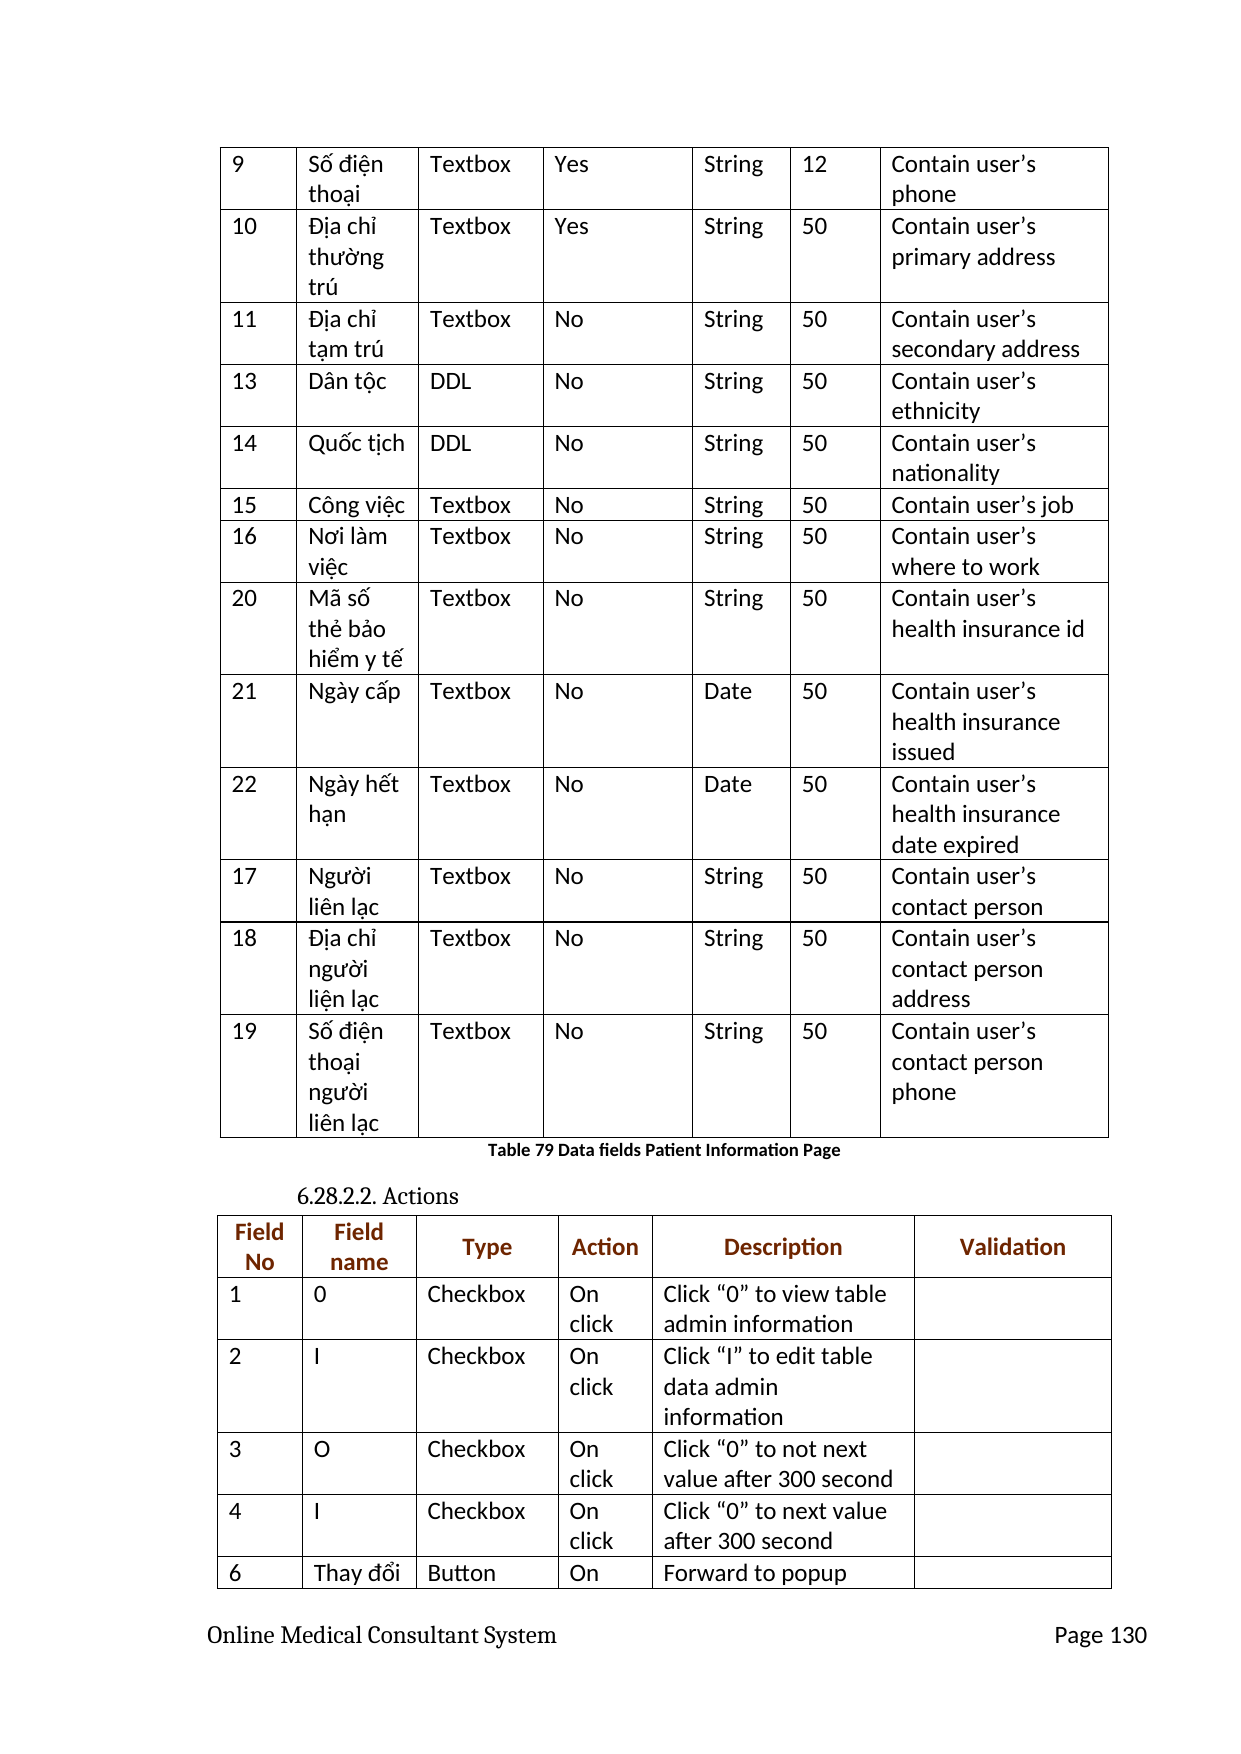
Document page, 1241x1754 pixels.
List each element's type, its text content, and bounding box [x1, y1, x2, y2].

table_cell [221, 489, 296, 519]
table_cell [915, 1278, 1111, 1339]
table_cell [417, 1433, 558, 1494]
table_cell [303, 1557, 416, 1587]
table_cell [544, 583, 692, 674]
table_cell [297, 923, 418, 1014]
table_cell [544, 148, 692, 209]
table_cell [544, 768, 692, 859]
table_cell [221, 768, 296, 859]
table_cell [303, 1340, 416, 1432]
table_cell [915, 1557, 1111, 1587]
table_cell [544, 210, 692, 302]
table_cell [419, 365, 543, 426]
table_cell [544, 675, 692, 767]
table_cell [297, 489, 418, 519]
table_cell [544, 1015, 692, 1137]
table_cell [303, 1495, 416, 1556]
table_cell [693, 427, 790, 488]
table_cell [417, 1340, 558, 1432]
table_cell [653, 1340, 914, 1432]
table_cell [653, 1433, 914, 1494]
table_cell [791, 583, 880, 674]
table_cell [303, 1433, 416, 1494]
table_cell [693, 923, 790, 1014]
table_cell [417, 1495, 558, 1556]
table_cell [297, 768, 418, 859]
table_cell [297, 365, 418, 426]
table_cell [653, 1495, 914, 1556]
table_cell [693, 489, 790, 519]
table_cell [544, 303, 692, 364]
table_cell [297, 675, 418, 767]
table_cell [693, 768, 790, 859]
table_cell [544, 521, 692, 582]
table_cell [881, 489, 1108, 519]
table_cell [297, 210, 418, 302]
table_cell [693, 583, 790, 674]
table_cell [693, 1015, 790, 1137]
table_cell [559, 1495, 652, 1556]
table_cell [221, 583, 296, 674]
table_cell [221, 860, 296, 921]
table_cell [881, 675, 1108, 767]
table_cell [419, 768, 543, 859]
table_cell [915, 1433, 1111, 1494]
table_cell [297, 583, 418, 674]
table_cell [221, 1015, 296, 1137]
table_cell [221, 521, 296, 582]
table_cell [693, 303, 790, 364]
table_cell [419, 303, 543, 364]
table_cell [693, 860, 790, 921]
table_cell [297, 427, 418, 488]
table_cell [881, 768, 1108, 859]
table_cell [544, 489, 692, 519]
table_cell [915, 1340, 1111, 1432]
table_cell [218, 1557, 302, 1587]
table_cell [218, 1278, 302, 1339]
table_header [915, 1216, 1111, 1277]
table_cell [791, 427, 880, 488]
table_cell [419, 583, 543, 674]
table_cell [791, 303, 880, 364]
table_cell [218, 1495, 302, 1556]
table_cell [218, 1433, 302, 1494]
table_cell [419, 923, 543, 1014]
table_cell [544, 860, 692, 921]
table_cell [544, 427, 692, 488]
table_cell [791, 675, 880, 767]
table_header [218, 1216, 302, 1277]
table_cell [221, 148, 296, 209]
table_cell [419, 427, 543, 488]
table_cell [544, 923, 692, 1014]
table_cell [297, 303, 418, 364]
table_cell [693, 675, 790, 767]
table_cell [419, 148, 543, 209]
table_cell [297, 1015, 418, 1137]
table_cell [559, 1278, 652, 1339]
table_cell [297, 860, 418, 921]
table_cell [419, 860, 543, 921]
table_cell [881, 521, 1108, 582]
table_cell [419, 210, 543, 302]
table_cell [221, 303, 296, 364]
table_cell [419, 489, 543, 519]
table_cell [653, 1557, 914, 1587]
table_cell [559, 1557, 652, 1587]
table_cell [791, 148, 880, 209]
text Table 79 Data fields Patient Information Page [207, 1138, 1122, 1161]
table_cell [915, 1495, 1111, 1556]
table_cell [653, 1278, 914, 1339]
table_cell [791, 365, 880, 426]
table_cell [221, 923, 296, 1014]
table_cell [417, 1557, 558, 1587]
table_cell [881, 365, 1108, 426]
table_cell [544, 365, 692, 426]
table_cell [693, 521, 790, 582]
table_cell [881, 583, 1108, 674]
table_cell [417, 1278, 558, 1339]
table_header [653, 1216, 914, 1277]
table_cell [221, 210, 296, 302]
subtitle Actions [282, 1182, 1122, 1211]
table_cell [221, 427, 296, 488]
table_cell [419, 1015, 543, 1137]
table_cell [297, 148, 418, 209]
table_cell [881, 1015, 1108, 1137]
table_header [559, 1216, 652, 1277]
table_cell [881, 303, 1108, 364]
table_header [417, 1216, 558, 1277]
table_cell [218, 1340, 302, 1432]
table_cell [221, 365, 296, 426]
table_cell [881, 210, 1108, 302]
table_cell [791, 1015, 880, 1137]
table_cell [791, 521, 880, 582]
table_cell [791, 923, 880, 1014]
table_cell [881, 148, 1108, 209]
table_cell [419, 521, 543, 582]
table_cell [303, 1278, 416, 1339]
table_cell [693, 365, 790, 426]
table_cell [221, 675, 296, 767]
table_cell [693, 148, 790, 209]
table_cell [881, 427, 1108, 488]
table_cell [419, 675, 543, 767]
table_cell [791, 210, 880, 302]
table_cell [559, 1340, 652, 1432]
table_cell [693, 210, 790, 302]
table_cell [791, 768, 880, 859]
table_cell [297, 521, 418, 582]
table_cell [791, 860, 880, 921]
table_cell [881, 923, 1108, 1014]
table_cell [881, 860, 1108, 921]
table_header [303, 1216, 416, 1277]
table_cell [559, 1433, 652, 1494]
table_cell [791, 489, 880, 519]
